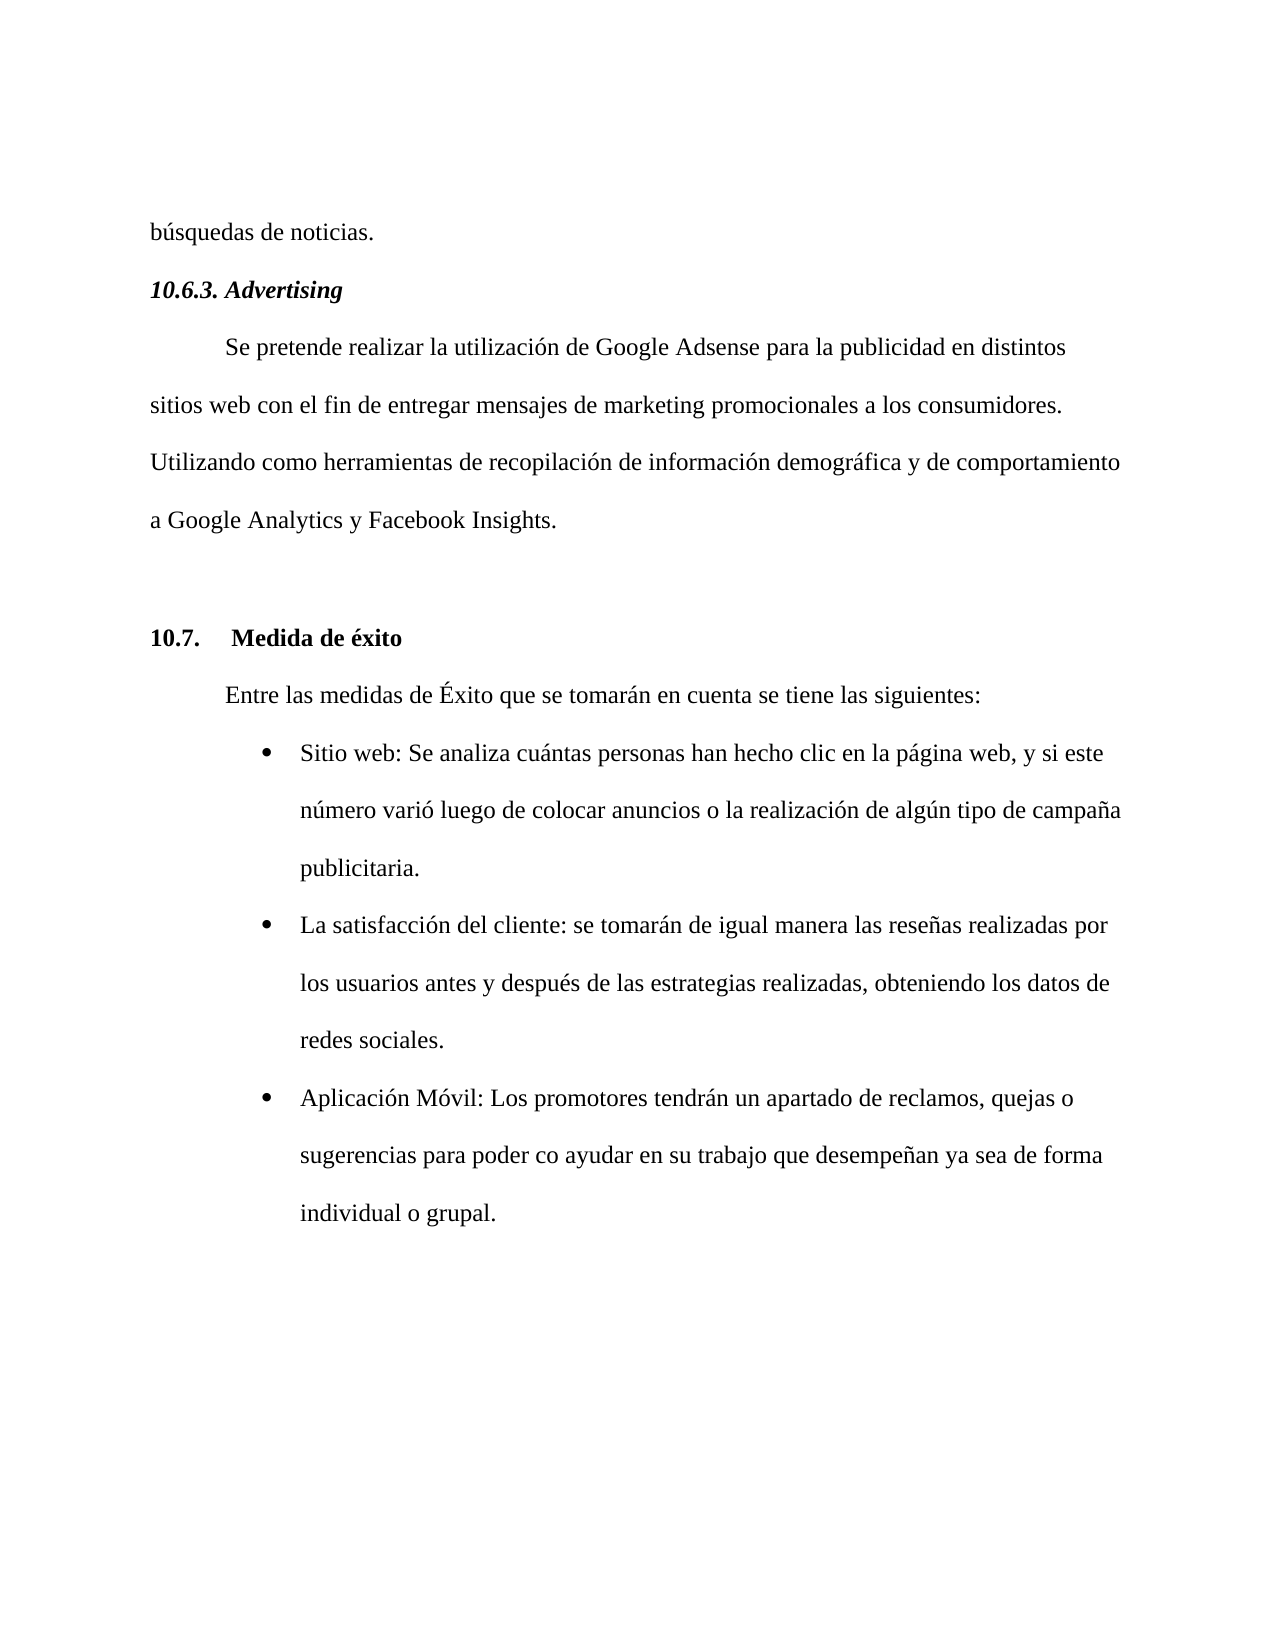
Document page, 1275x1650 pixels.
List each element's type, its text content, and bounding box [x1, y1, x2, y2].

subtitle Advertising [150, 275, 1125, 303]
list Aplicación Móvil: Los promotores tendrán un apartado de reclamos, quejas o sugerencias para poder co ayudar en su trabajo que desempeñan ya sea de forma individual o grupal. [262, 1083, 1125, 1227]
list La satisfacción del cliente: se tomarán de igual manera las reseñas realizadas por los usuarios antes y después de las estrategias realizadas, obteniendo los datos de redes sociales. [262, 910, 1125, 1054]
subtitle Medida de éxito [150, 623, 1125, 652]
list Sitio web: Se analiza cuántas personas han hecho clic en la página web, y si este número varió luego de colocar anuncios o la realización de algún tipo de campaña publicitaria. [262, 738, 1125, 882]
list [150, 217, 1125, 246]
list Entre las medidas de Éxito que se tomarán en cuenta se tiene las siguientes: [150, 680, 1125, 709]
list Se pretende realizar la utilización de Google Adsense para la publicidad en distintos sitios web con el fin de entregar mensajes de marketing promocionales a los consumidores. Utilizando como herramientas de recopilación de información demográfica y de comportamiento a Google Analytics y Facebook Insights. [150, 332, 1125, 533]
